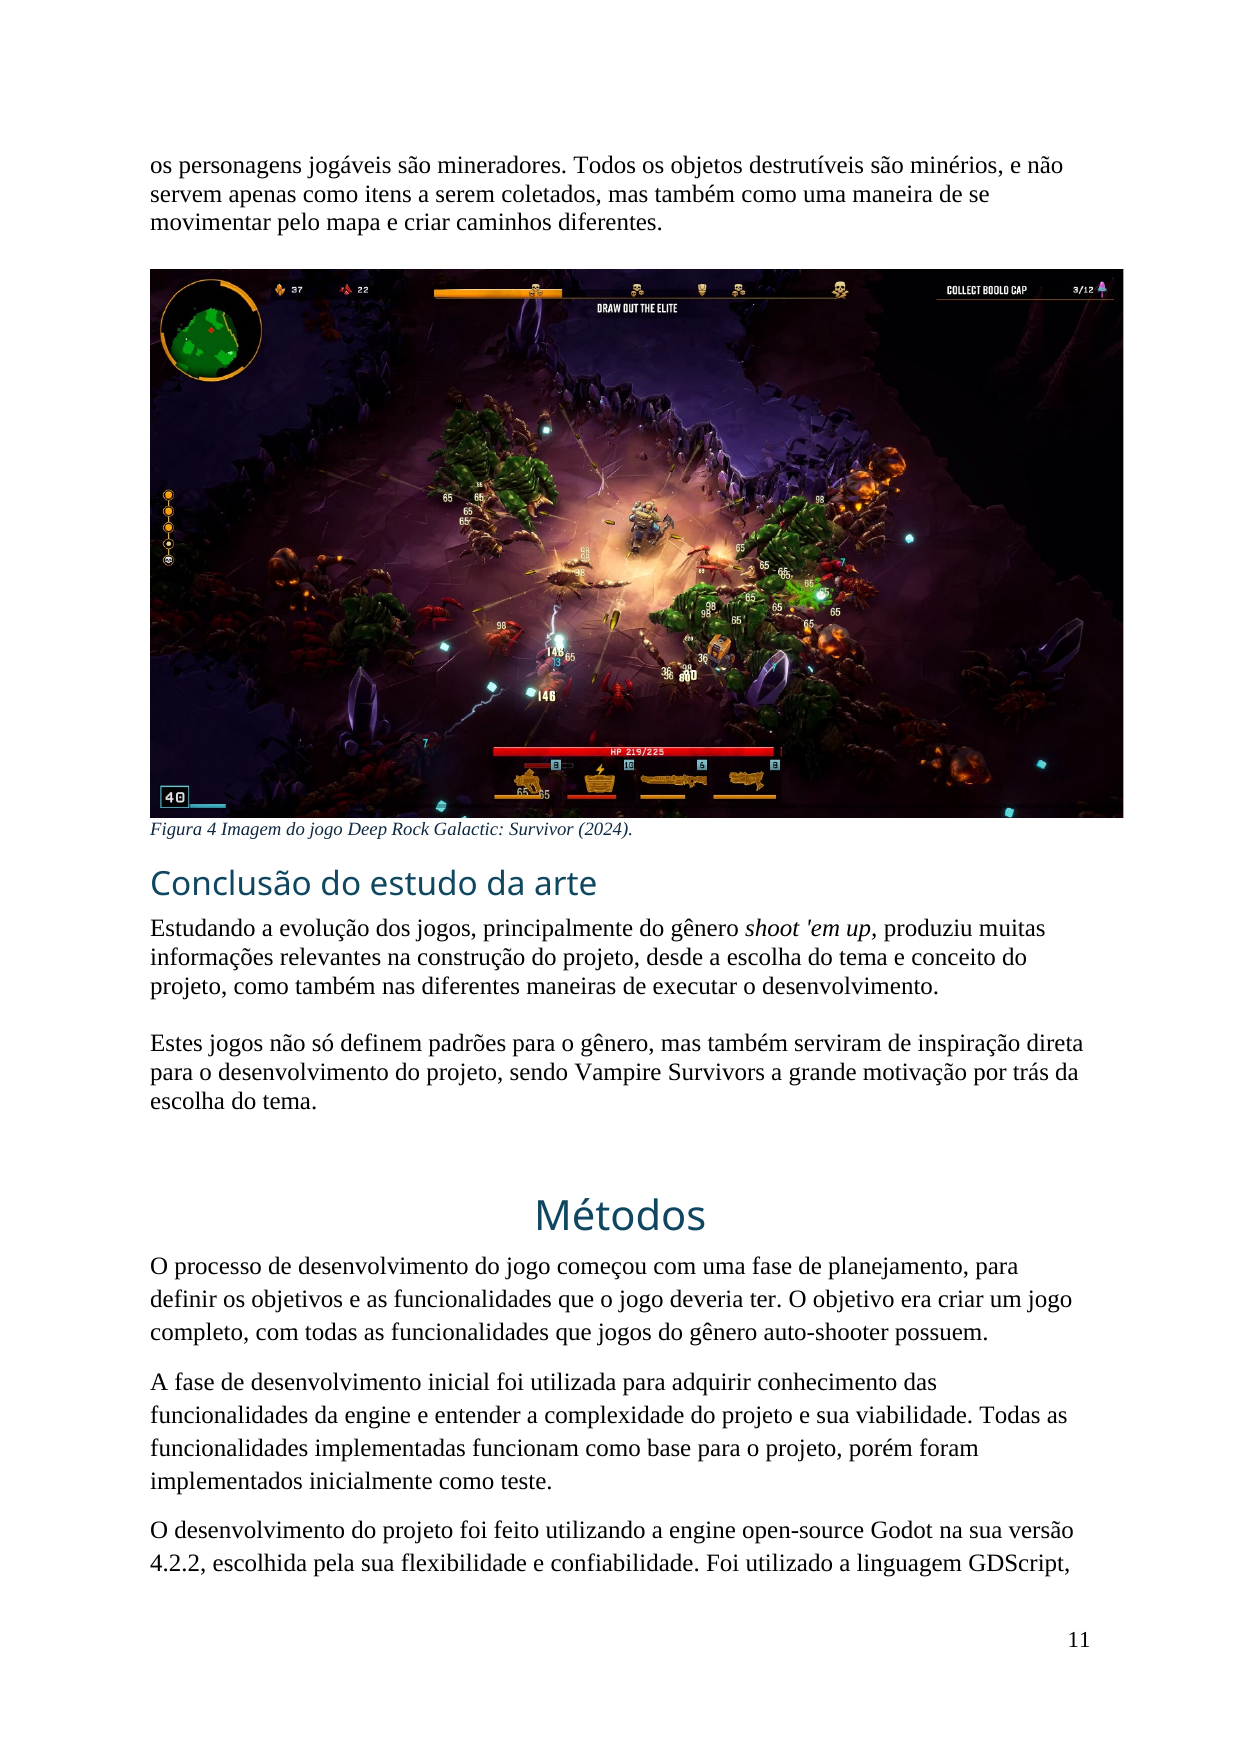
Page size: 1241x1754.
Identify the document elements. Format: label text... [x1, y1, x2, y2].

text A fase de desenvolvimento inicial foi utilizada para adquirir conhecimento das funcionalidades da engine e entender a complexidade do projeto e sua viabilidade. Todas as funcionalidades implementadas funcionam como base para o projeto, porém foram implementados inicialmente como teste. [150, 1367, 1090, 1494]
text O processo de desenvolvimento do jogo começou com uma fase de planejamento, para definir os objetivos e as funcionalidades que o jogo deveria ter. O objetivo era criar um jogo completo, com todas as funcionalidades que jogos do gênero auto-shooter possuem. [150, 1251, 1090, 1346]
text Estes jogos não só definem padrões para o gênero, mas também serviram de inspiração direta para o desenvolvimento do projeto, sendo Vampire Survivors a grande motivação por trás da escolha do tema. [150, 1028, 1090, 1115]
subtitle Conclusão do estudo da arte [150, 860, 1090, 905]
picture [150, 269, 1124, 818]
subtitle Métodos [150, 1186, 1090, 1243]
text Estudando a evolução dos jogos, principalmente do gênero shoot 'em up, produziu muitas informações relevantes na construção do projeto, desde a escolha do tema e conceito do projeto, como também nas diferentes maneiras de executar o desenvolvimento. [150, 913, 1090, 1000]
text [150, 150, 1090, 236]
text Figura 4 Imagem do jogo Deep Rock Galactic: Survivor (2024). [150, 818, 1090, 839]
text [150, 1515, 1090, 1577]
